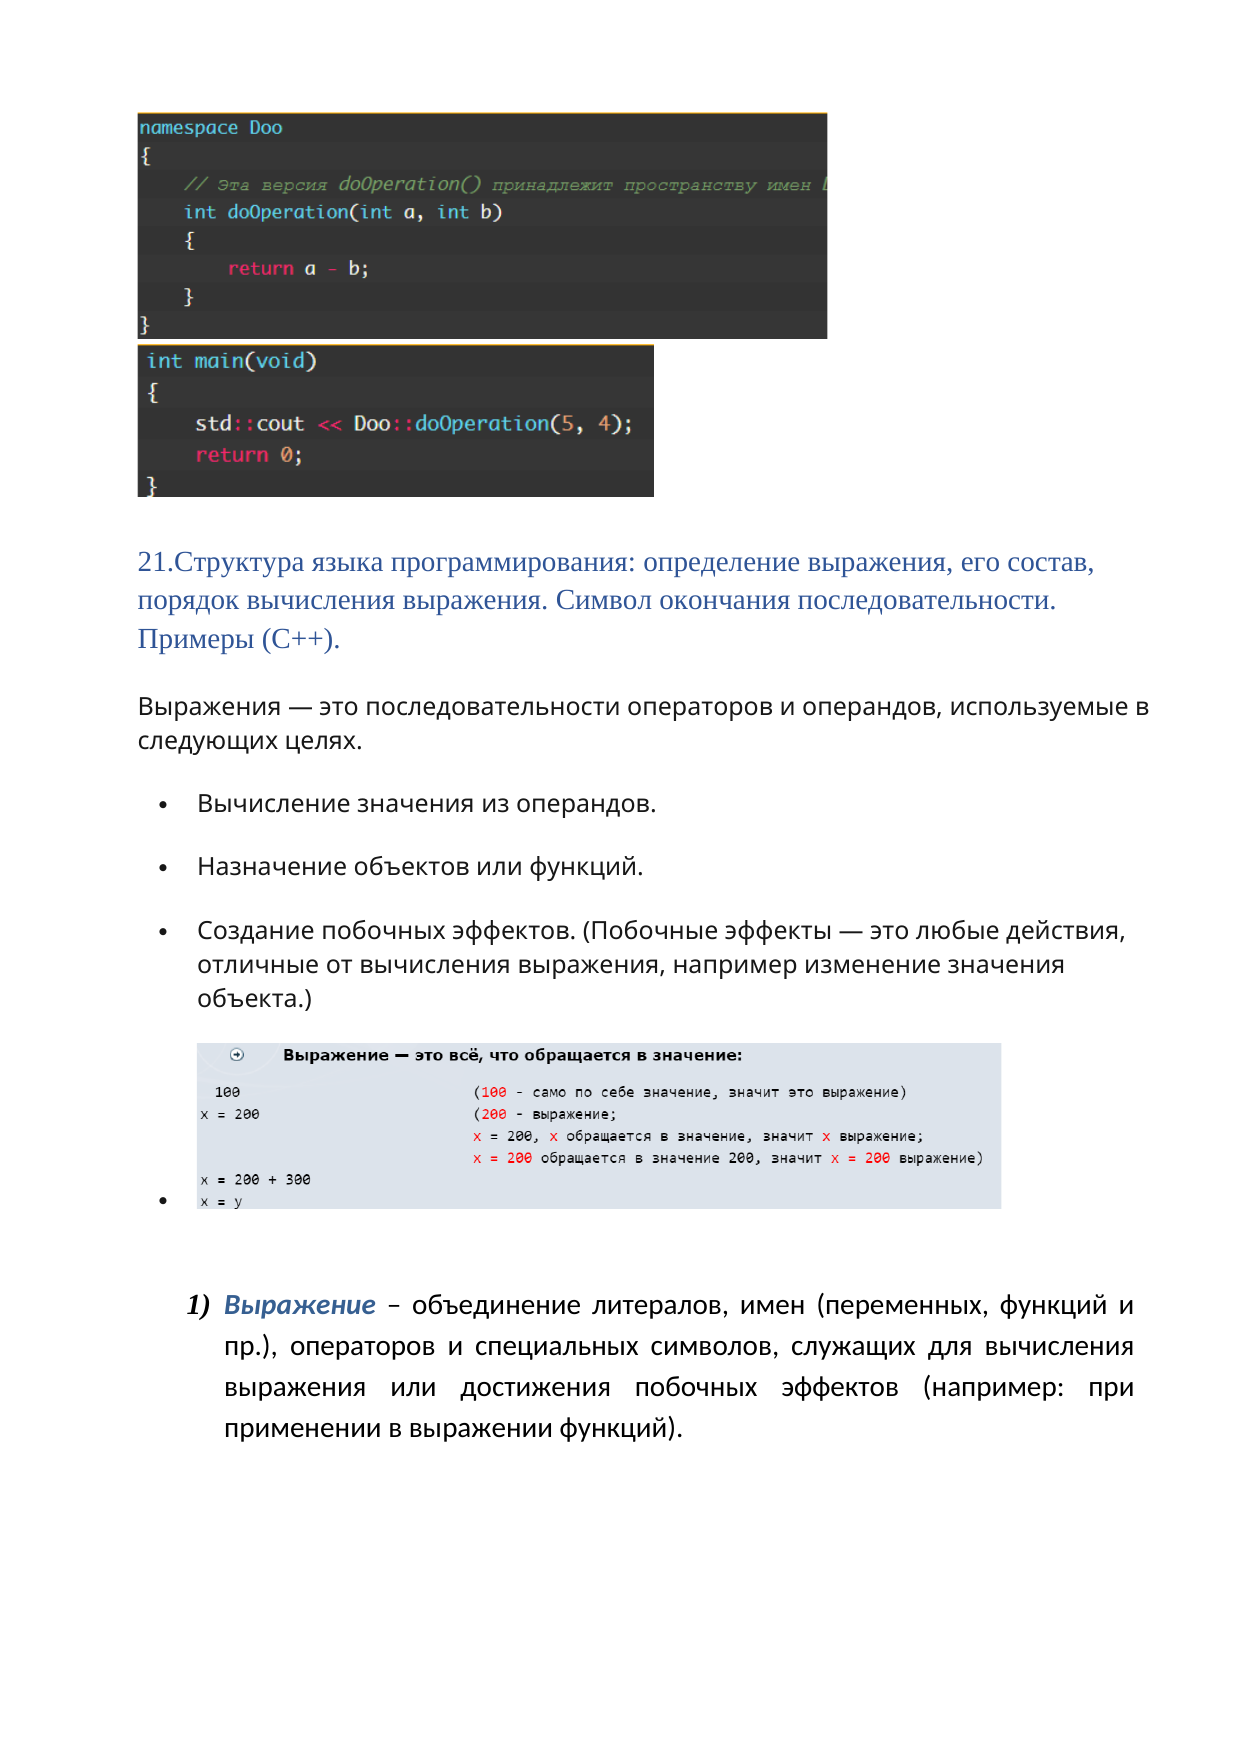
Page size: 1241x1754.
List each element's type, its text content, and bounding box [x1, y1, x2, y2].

list Создание побочных эффектов. (Побочные эффекты — это любые действия, отличные от вычисления выражения, например изменение значения объекта.) [159, 912, 1176, 1014]
picture [137, 108, 828, 339]
list Вычисление значения из операндов. [159, 786, 1176, 820]
list Выражение – объединение литералов, имен (переменных, функций и пр.), операторов и специальных символов, служащих для вычисления выражения или достижения побочных эффектов (например: при применении в выражении функций). [186, 1286, 1136, 1445]
text Выражения — это последовательности операторов и операндов, используемые в следующих целях. [137, 688, 1176, 757]
picture [196, 1043, 1002, 1209]
subtitle 21.Структура языка программирования: определение выражения, его состав, порядок вычисления выражения. Символ окончания последовательности. Примеры (С++). [137, 544, 1176, 654]
picture [137, 343, 654, 497]
list Назначение объектов или функций. [159, 849, 1176, 883]
